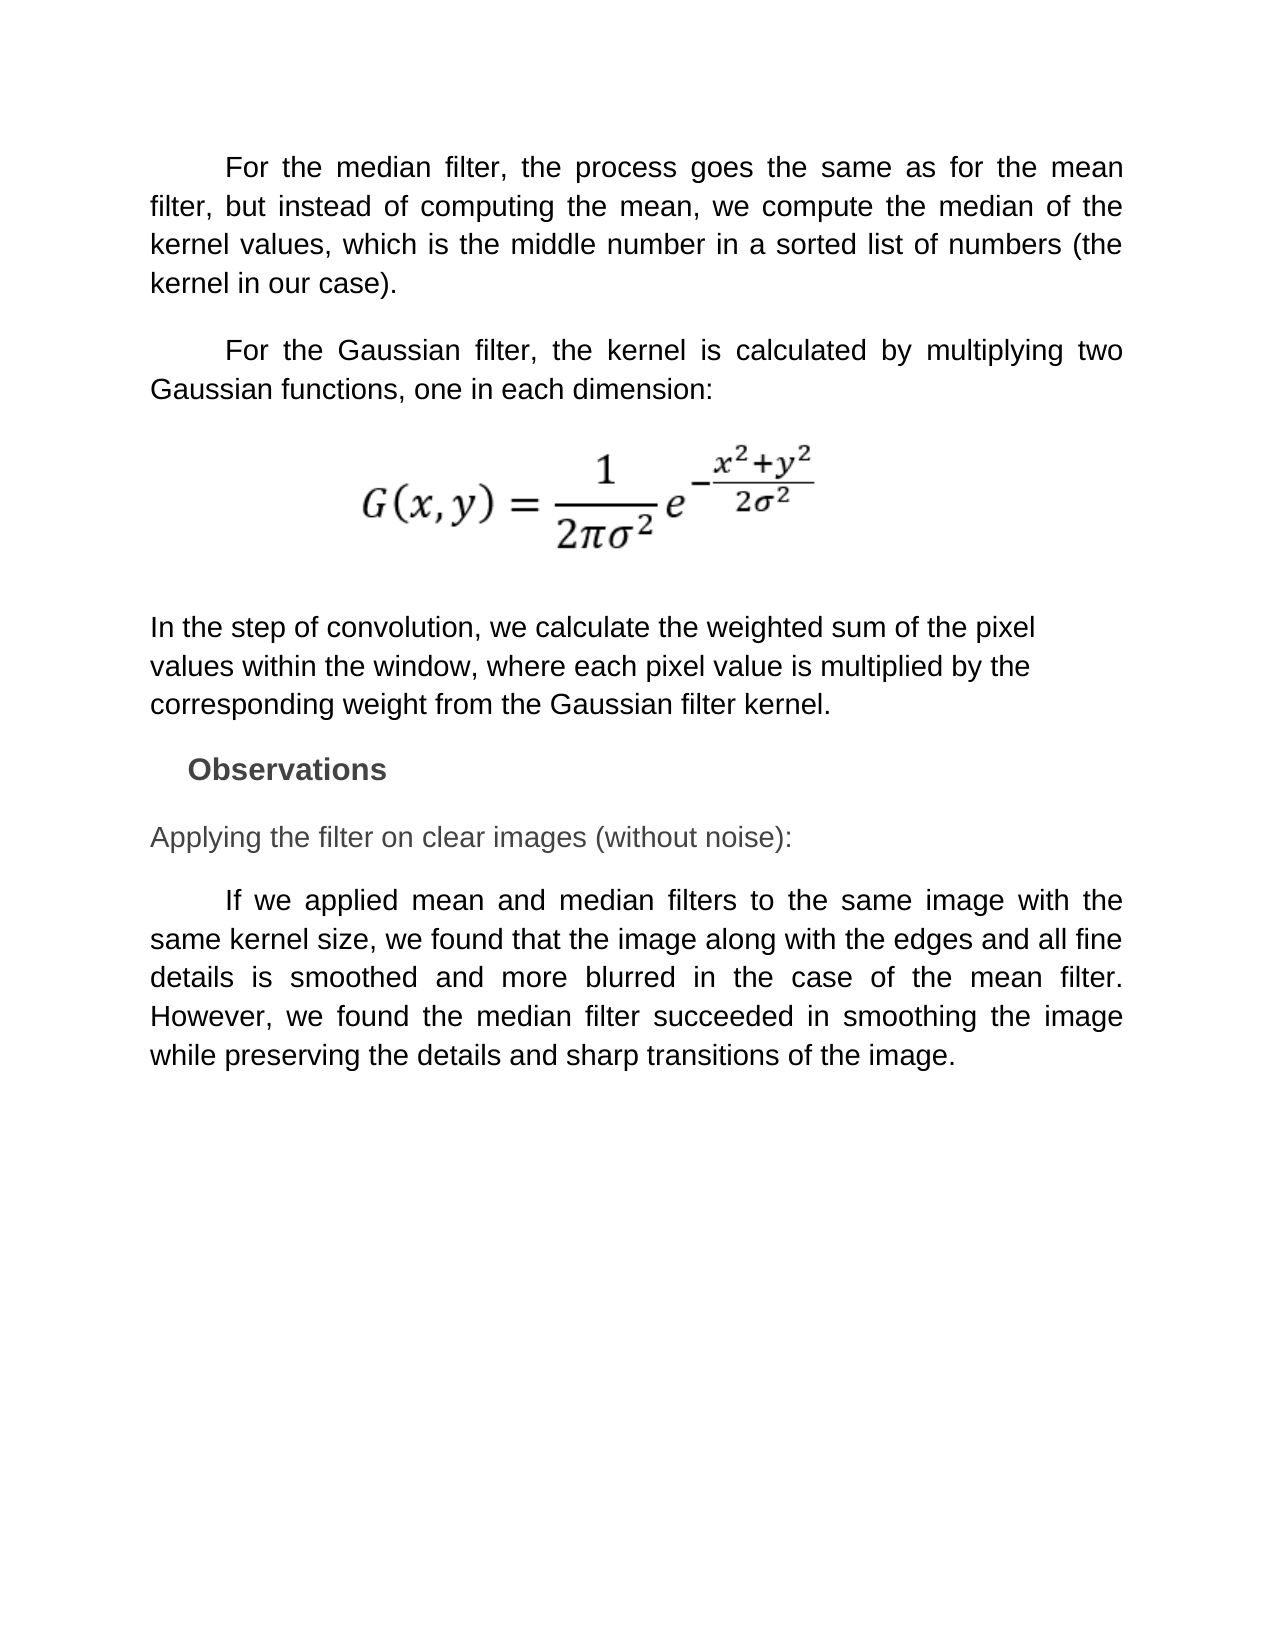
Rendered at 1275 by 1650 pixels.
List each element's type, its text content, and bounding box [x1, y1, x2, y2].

subtitle Observations [187, 751, 1112, 787]
text In the step of convolution, we calculate the weighted sum of the pixel values within the window, where each pixel value is multiplied by the corresponding weight from the Gaussian filter kernel. [150, 610, 1125, 721]
text If we applied mean and median filters to the same image with the same kernel size, we found that the image along with the edges and all fine details is smoothed and more blurred in the case of the mean filter. However, we found the median filter succeeded in smoothing the image while preserving the details and sharp transitions of the image. [150, 883, 1125, 1071]
text For the median filter, the process goes the same as for the mean filter, but instead of computing the mean, we compute the median of the kernel values, which is the middle number in a sorted list of numbers (the kernel in our case). [150, 150, 1125, 299]
text For the Gaussian filter, the kernel is calculated by multiplying two Gaussian functions, one in each dimension: [150, 333, 1125, 405]
subtitle Applying the filter on clear images (without noise): [150, 820, 1125, 853]
picture [150, 410, 1125, 576]
